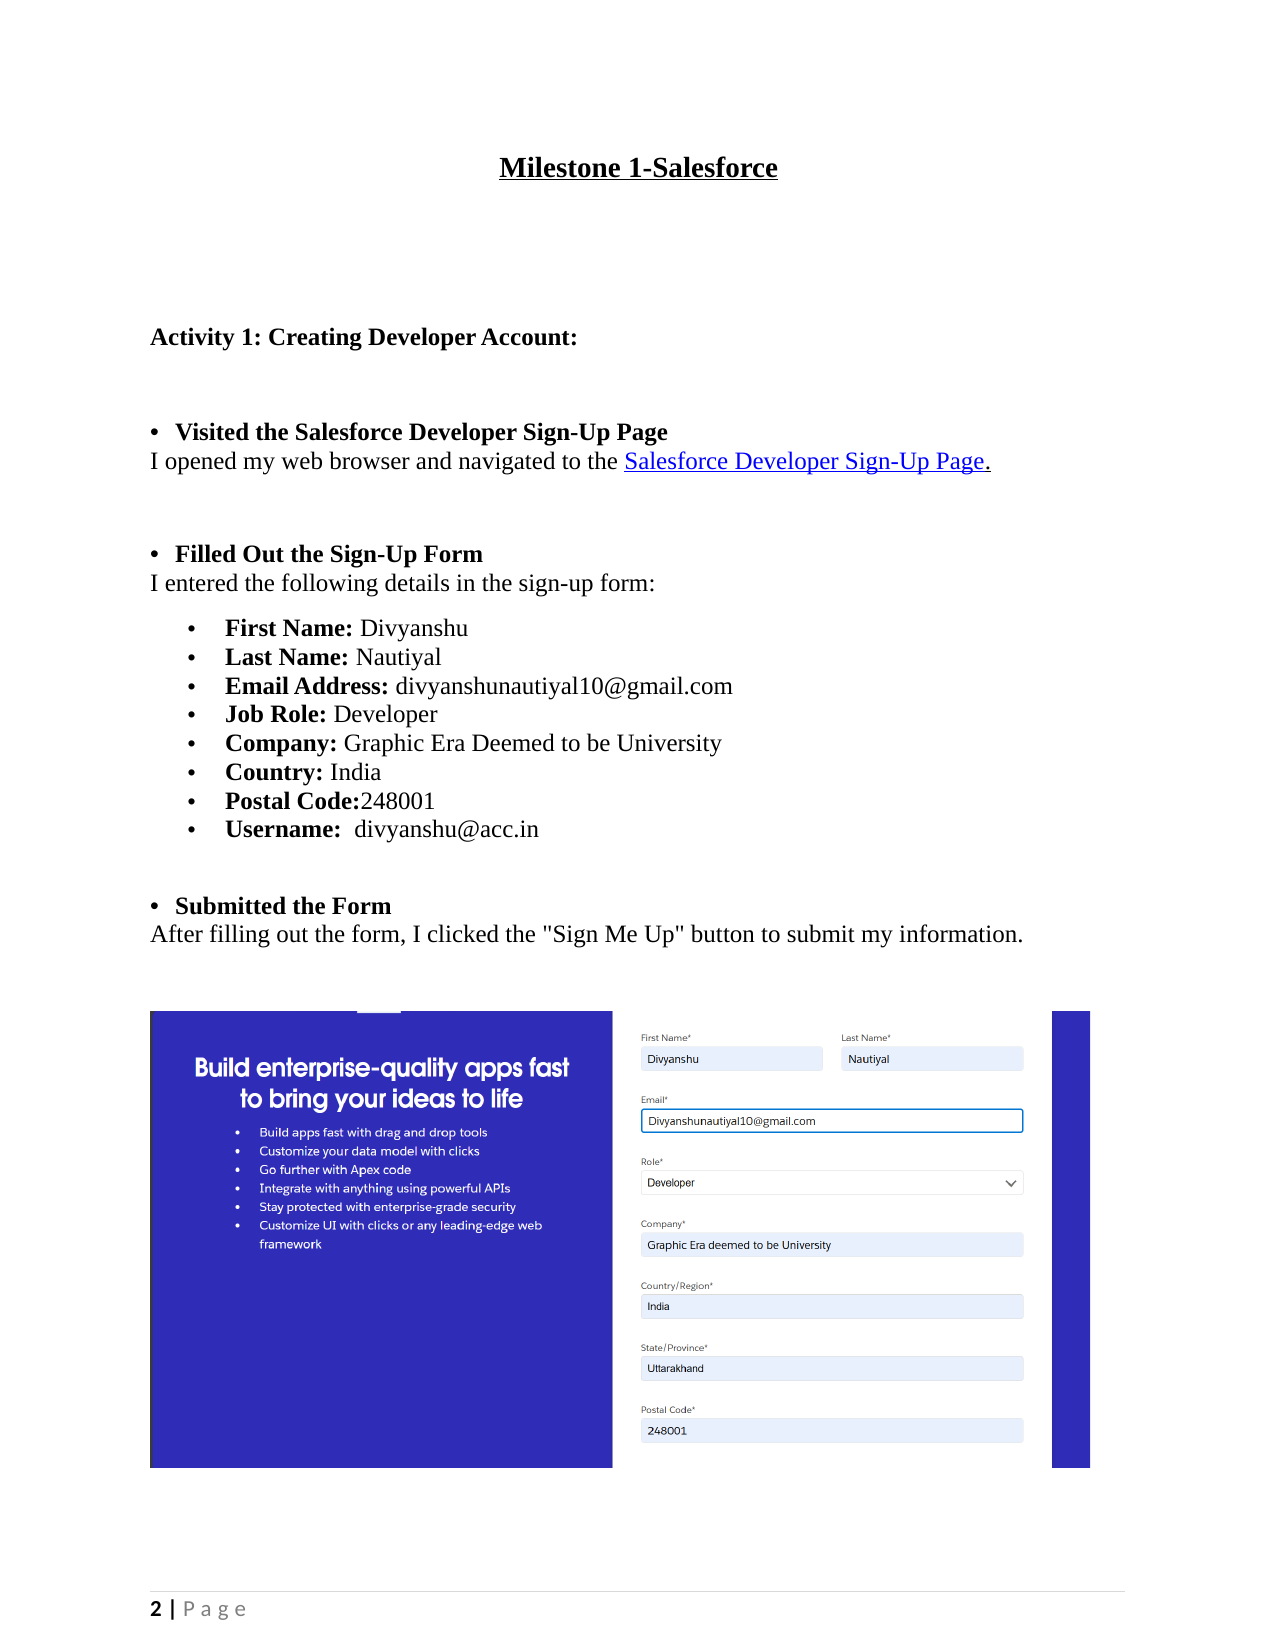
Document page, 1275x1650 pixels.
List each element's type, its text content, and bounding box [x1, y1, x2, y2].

text After filling out the form, I clicked the "Sign Me Up" button to submit my information. [150, 919, 1125, 948]
list First Name: Divyanshu [187, 613, 1125, 642]
list Last Name: Nautiyal [187, 642, 1125, 671]
list Country: India [187, 757, 1125, 786]
list Username: divyanshu@acc.in [187, 814, 1125, 843]
list Email Address: divyanshunautiyal10@gmail.com [187, 671, 1125, 699]
picture [150, 1011, 1091, 1468]
text Milestone 1-Salesforce [150, 150, 1127, 183]
list Job Role: Developer [187, 699, 1125, 728]
list Submitted the Form [150, 891, 1125, 919]
text I opened my web browser and navigated to the Salesforce Developer Sign-Up Page. [150, 446, 1125, 475]
text Activity 1: Creating Developer Account: [150, 322, 1125, 351]
list Visited the Salesforce Developer Sign-Up Page [150, 417, 1125, 446]
list Company: Graphic Era Deemed to be University [187, 728, 1125, 757]
list Postal Code:248001 [187, 786, 1125, 814]
list Filled Out the Sign-Up Form [150, 539, 1125, 568]
text I entered the following details in the sign-up form: [150, 568, 1125, 597]
